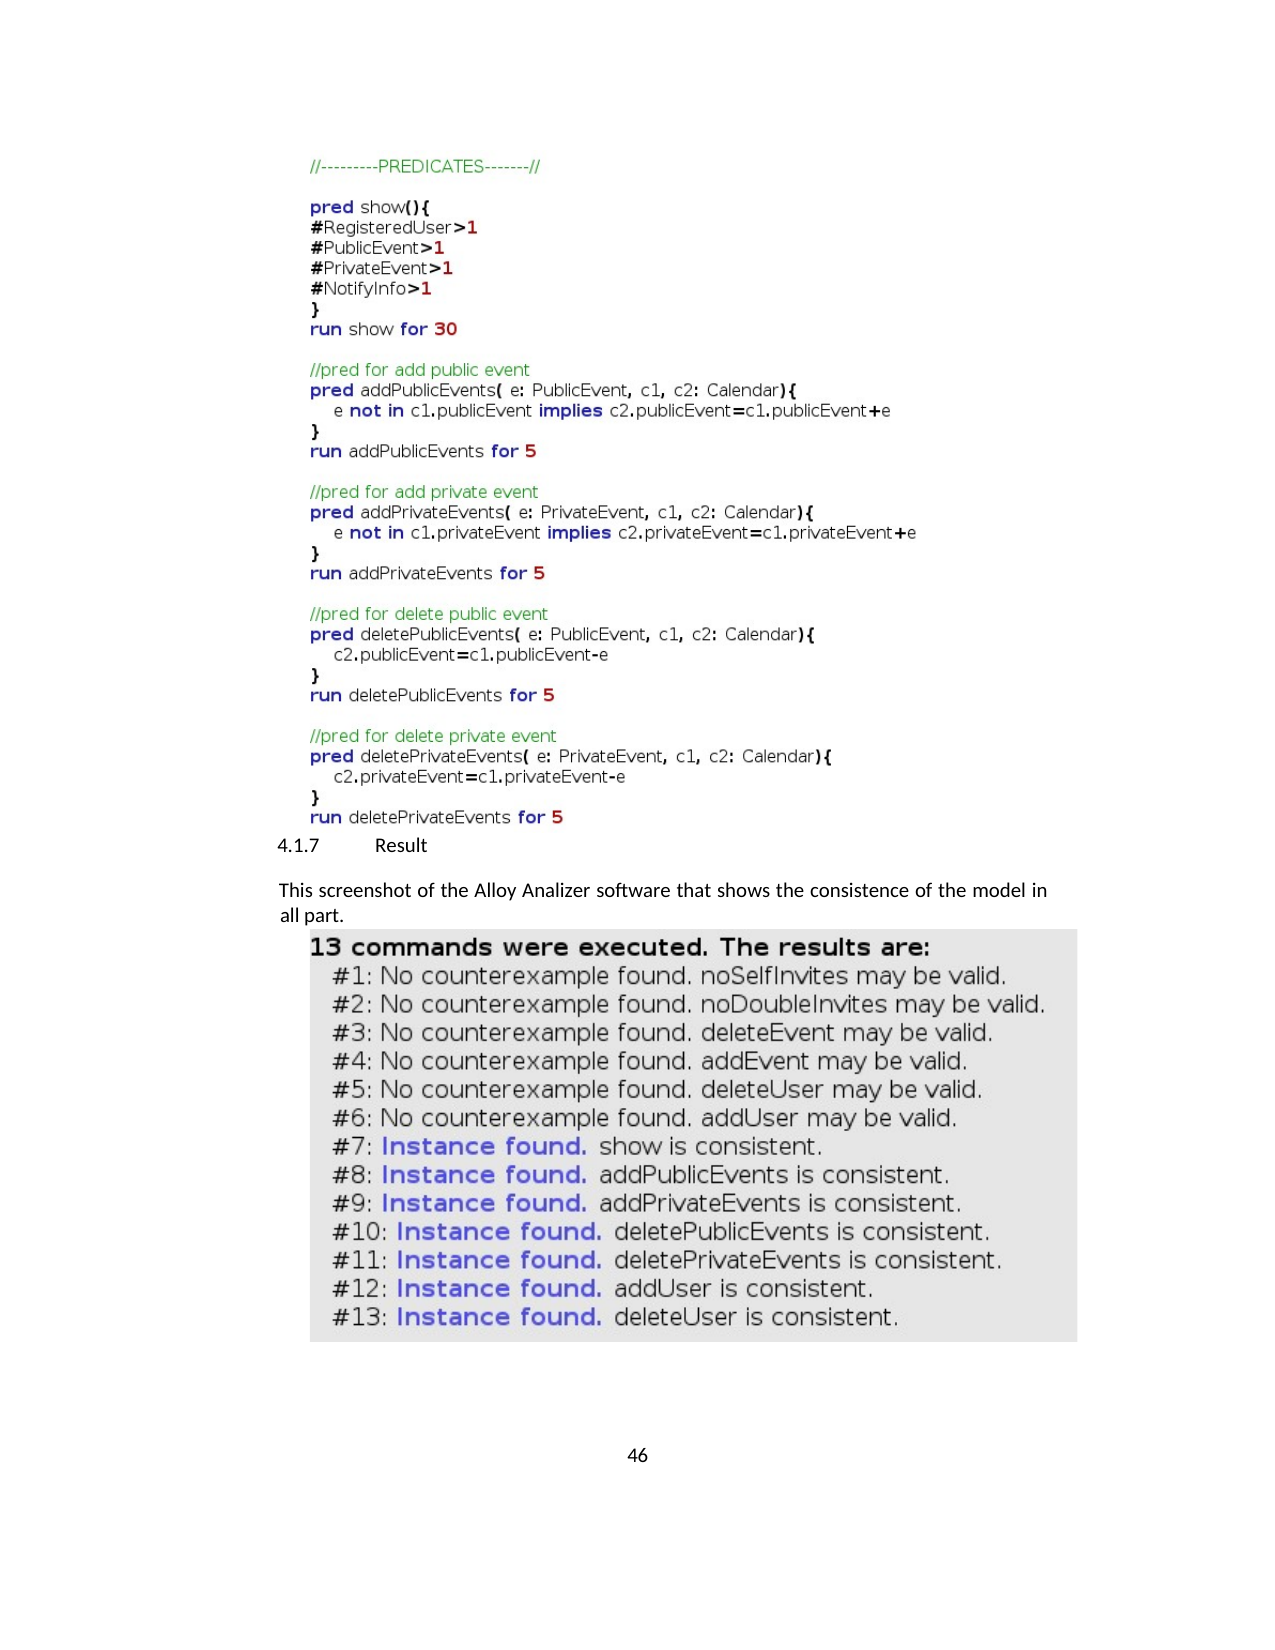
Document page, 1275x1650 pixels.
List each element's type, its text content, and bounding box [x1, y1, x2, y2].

text 4.1.7 Result [277, 832, 1127, 858]
text This screenshot of the Alloy Analizer software that shows the consistence of the model in all part. [279, 877, 1049, 928]
picture [309, 150, 1078, 833]
picture [309, 929, 1078, 1342]
